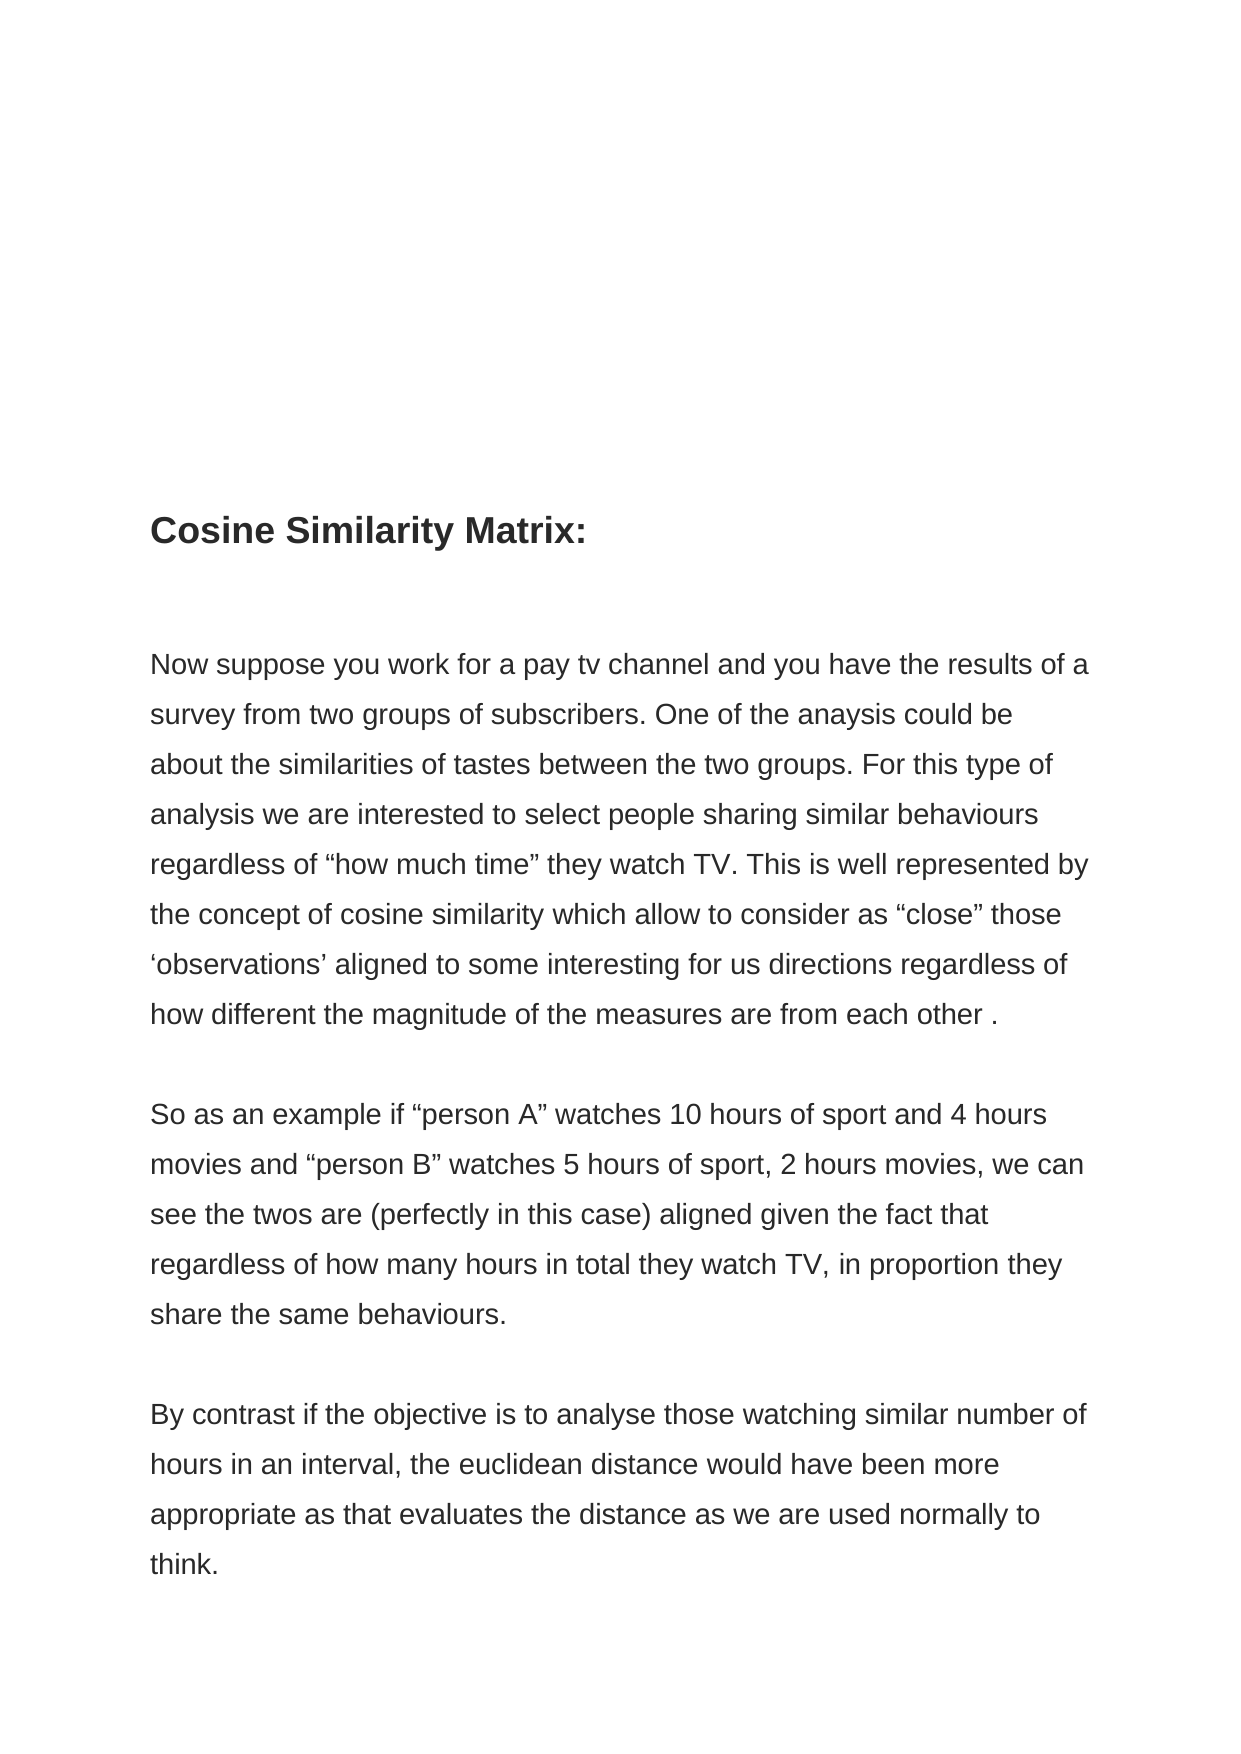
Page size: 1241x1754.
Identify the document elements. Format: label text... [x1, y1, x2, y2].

subtitle Cosine Similarity Matrix: [150, 509, 1090, 552]
text By contrast if the objective is to analyse those watching similar number of hours in an interval, the euclidean distance would have been more appropriate as that evaluates the distance as we are used normally to think. [150, 1381, 1090, 1581]
text Now suppose you work for a pay tv channel and you have the results of a survey from two groups of subscribers. One of the anaysis could be about the similarities of tastes between the two groups. For this type of analysis we are interested to select people sharing similar behaviours regardless of “how much time” they watch TV. This is well represented by the concept of cosine similarity which allow to consider as “close” those ‘observations’ aligned to some interesting for us directions regardless of how different the magnitude of the measures are from each other . [150, 631, 1090, 1031]
text So as an example if “person A” watches 10 hours of sport and 4 hours movies and “person B” watches 5 hours of sport, 2 hours movies, we can see the twos are (perfectly in this case) aligned given the fact that regardless of how many hours in total they watch TV, in proportion they share the same behaviours. [150, 1081, 1090, 1331]
